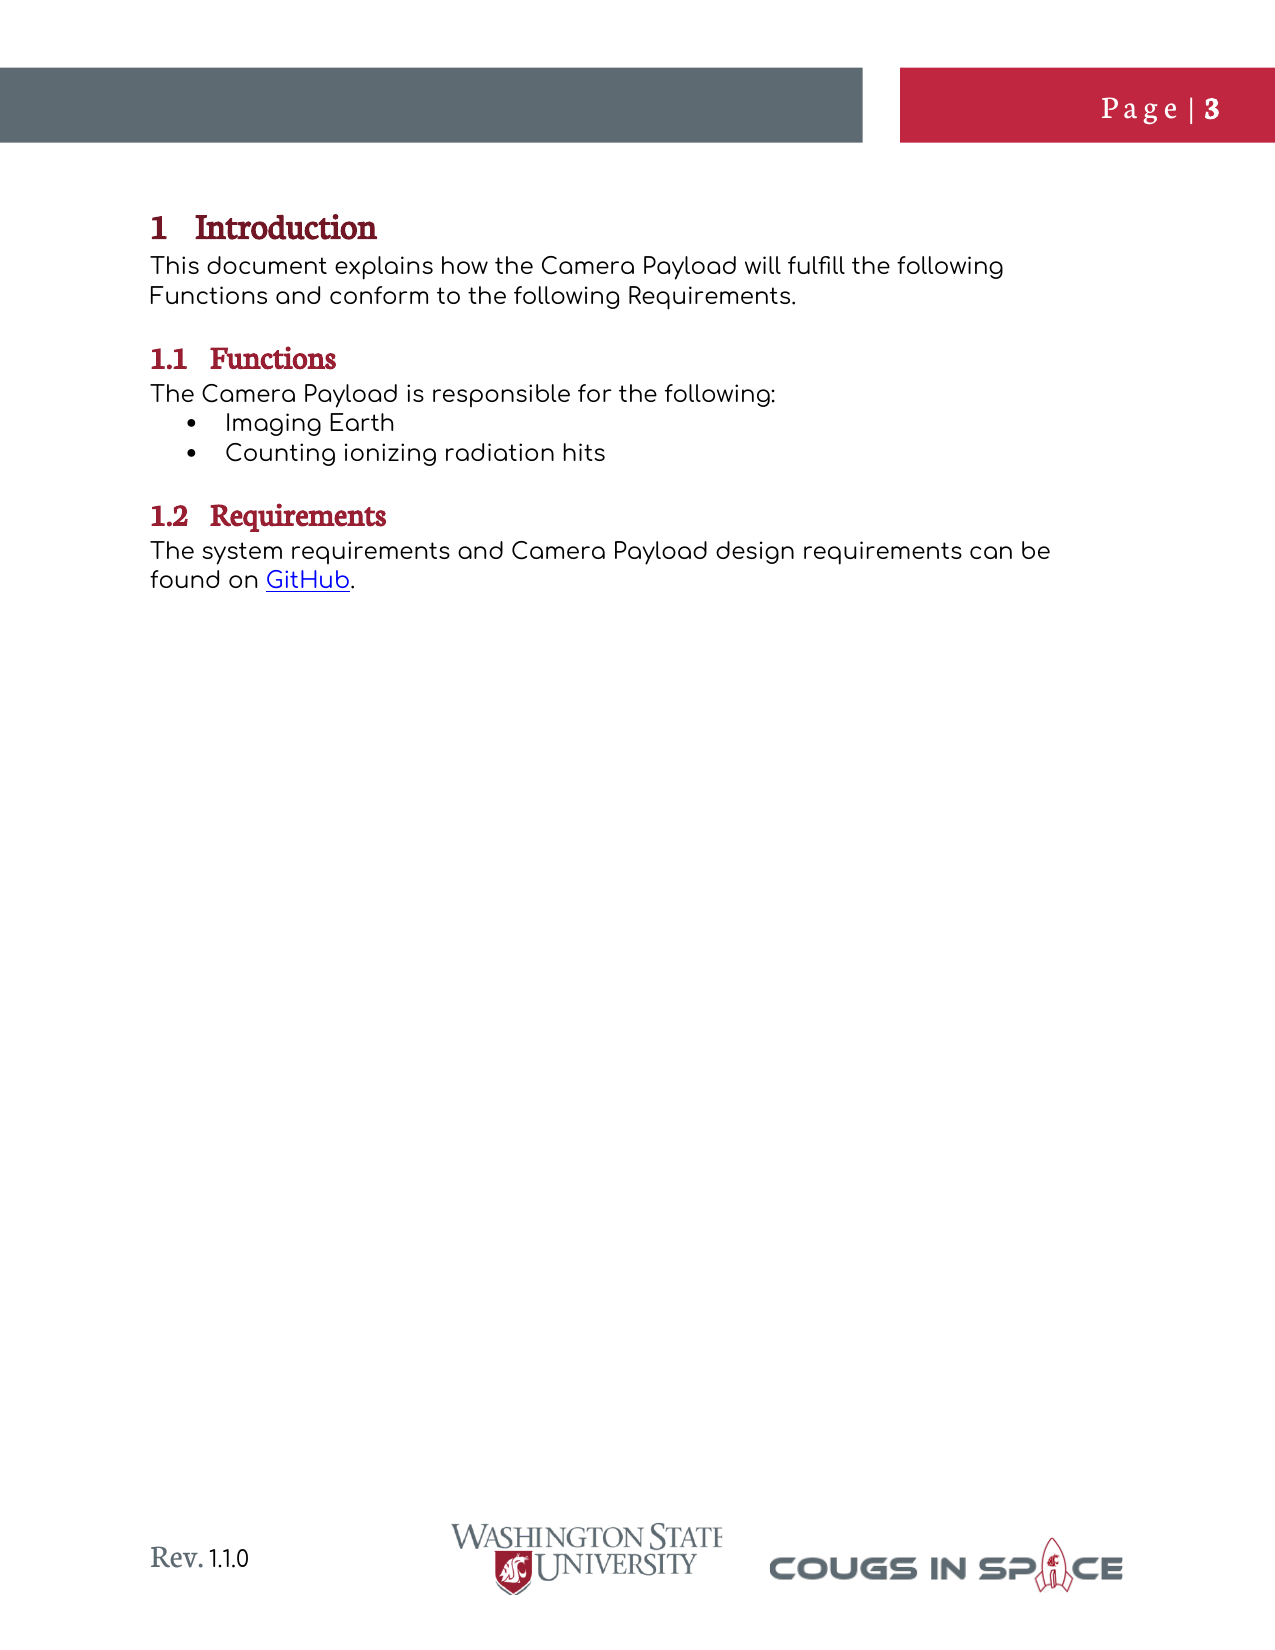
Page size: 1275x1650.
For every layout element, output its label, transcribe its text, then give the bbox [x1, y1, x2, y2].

text The Camera Payload is responsible for the following: [150, 382, 1125, 408]
subtitle Introduction [150, 200, 1125, 247]
list Imaging Earth [187, 412, 1125, 437]
subtitle Functions [150, 334, 1125, 376]
list Counting ionizing radiation hits [187, 441, 1125, 466]
text This document explains how the Camera Payload will fulfill the following Functions and conform to the following Requirements. [150, 254, 1125, 309]
picture [769, 1537, 1123, 1594]
picture [450, 1522, 723, 1595]
subtitle Requirements [150, 491, 1125, 533]
text The system requirements and Camera Payload design requirements can be found on GitHub. [150, 539, 1125, 594]
